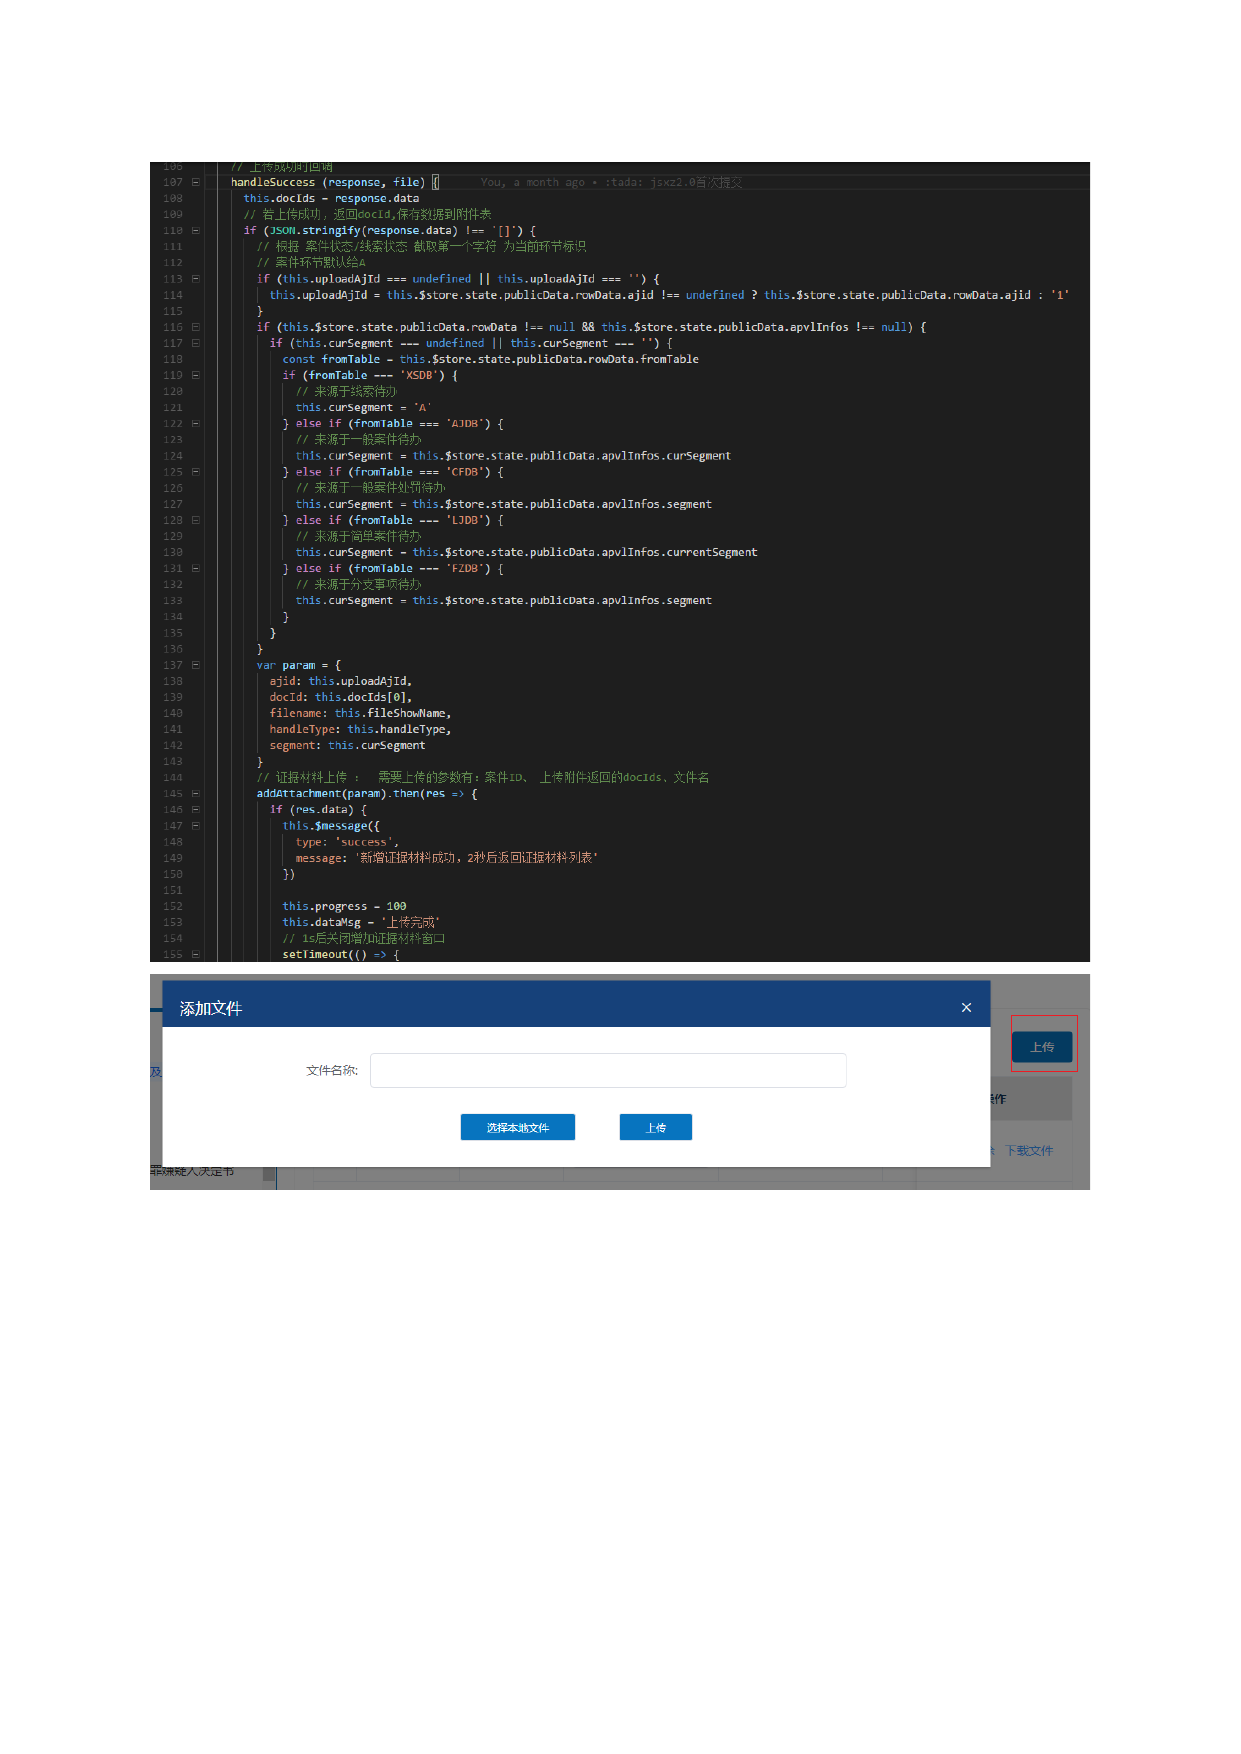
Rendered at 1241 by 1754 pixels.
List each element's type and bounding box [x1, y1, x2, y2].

picture [150, 162, 1091, 962]
picture [150, 974, 1091, 1190]
